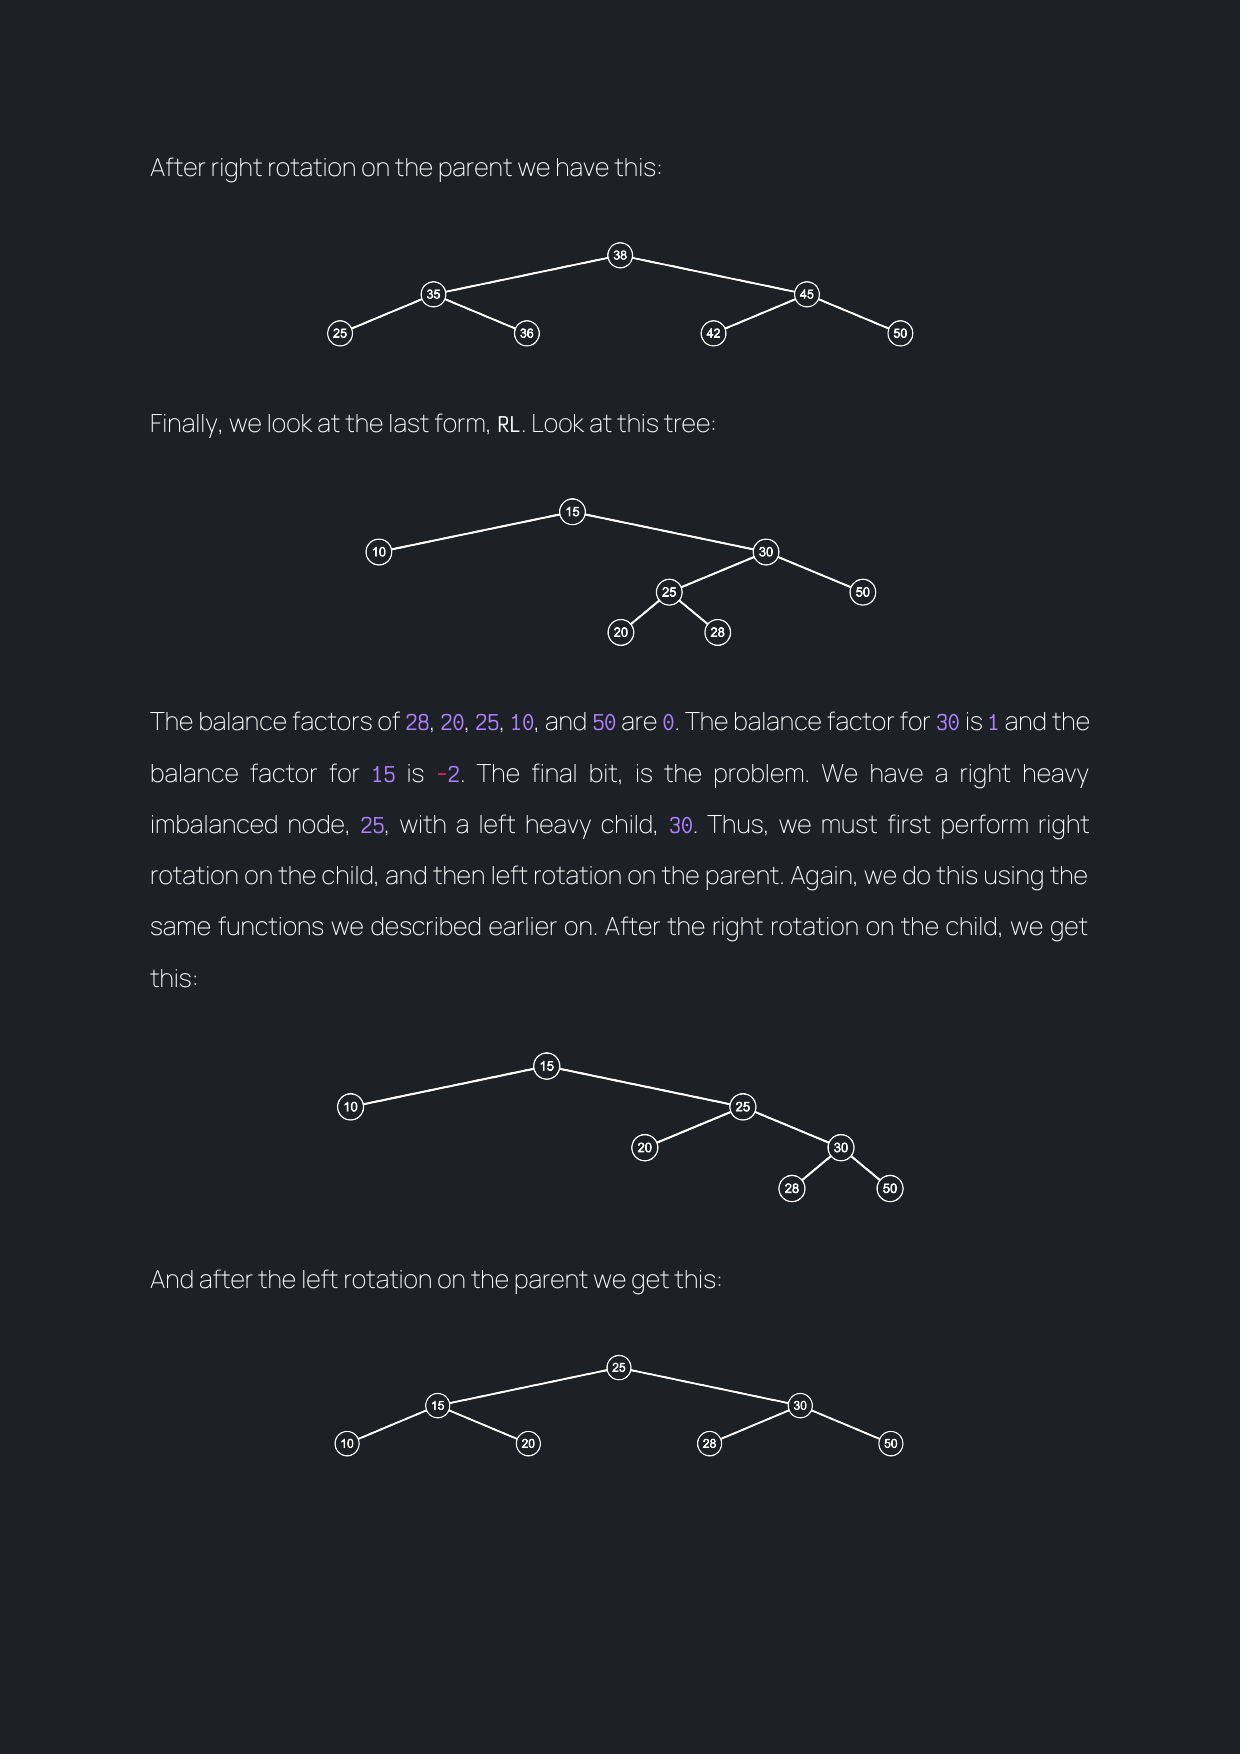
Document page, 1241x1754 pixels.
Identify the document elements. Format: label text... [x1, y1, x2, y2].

text The balance factors of 28, 20, 25, 10, and 50 are 0. The balance factor for 30 is 1 and the balance factor for 15 is -2. The final bit, is the problem. We have a right heavy imbalanced node, 25, with a left heavy child, 30. Thus, we must first perform right rotation on the child, and then left rotation on the parent. Again, we do this using the same functions we described earlier on. After the right rotation on the child, we get this: [150, 704, 1090, 994]
picture [332, 1351, 908, 1461]
text And after the left rotation on the parent we get this: [150, 1262, 1090, 1296]
picture [362, 494, 878, 650]
text Finally, we look at the last form, RL. Look at this tree: [150, 406, 1090, 440]
picture [323, 238, 918, 352]
text After right rotation on the parent we have this: [150, 150, 1090, 184]
picture [331, 1049, 909, 1208]
